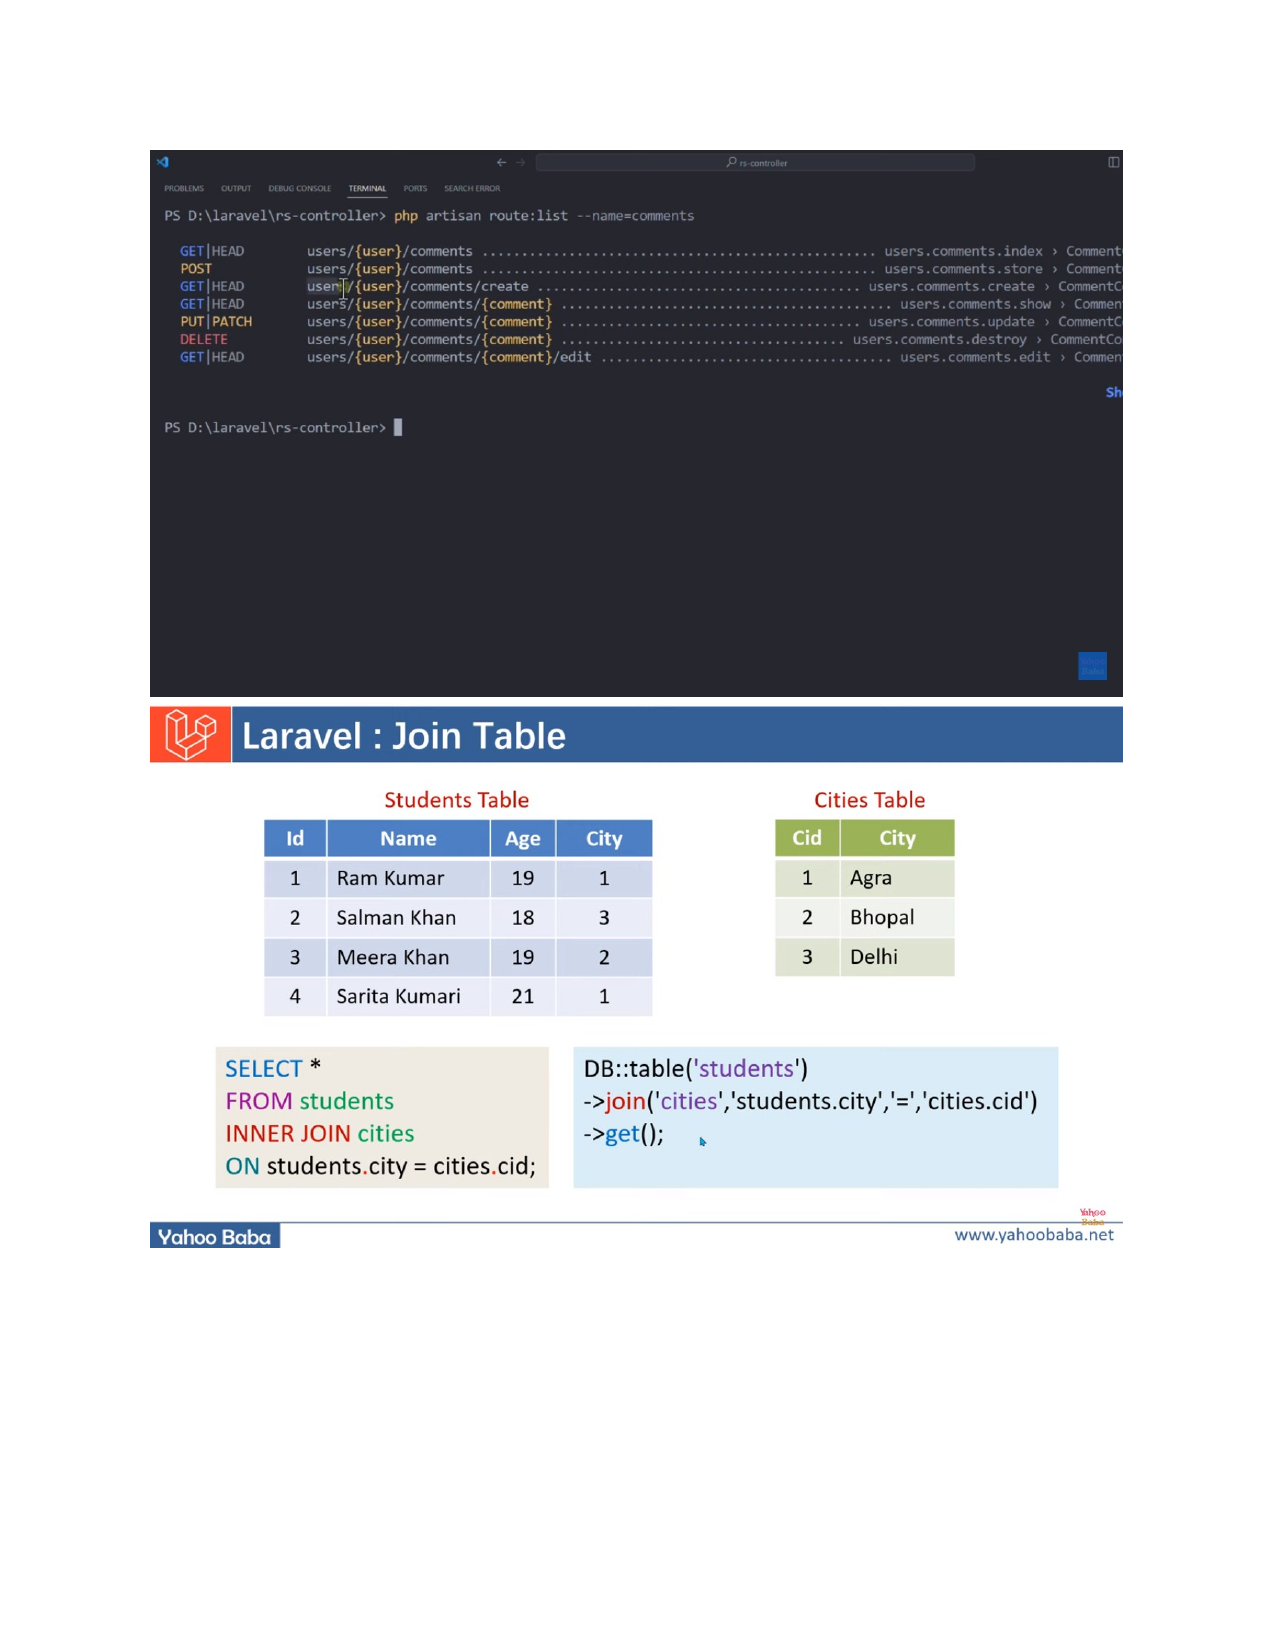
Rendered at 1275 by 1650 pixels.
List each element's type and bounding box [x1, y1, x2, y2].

picture [150, 150, 1123, 697]
picture [150, 701, 1123, 1248]
